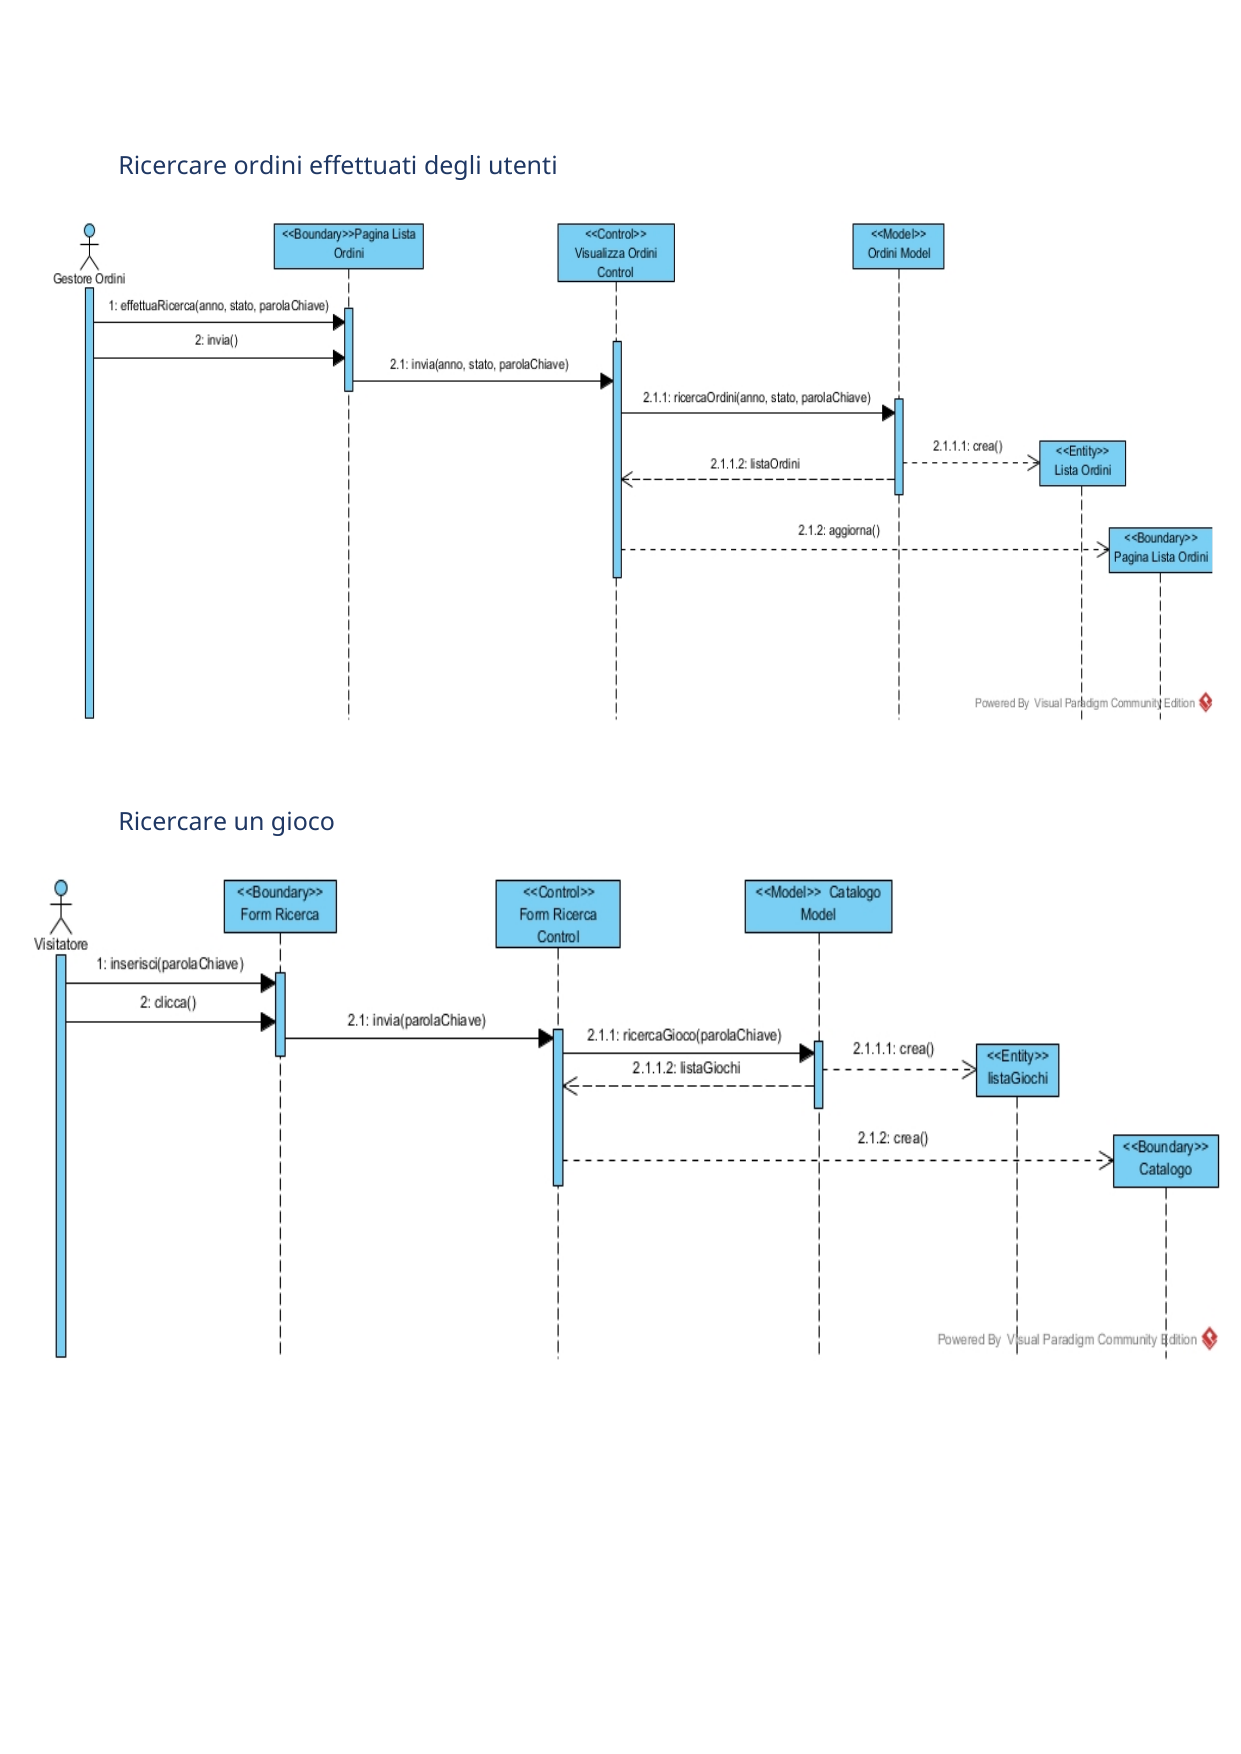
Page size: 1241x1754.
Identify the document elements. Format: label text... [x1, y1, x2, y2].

subtitle Ricercare ordini effettuati degli utenti [118, 148, 1122, 182]
picture [20, 877, 1220, 1361]
picture [41, 221, 1213, 721]
subtitle Ricercare un gioco [118, 804, 1122, 838]
